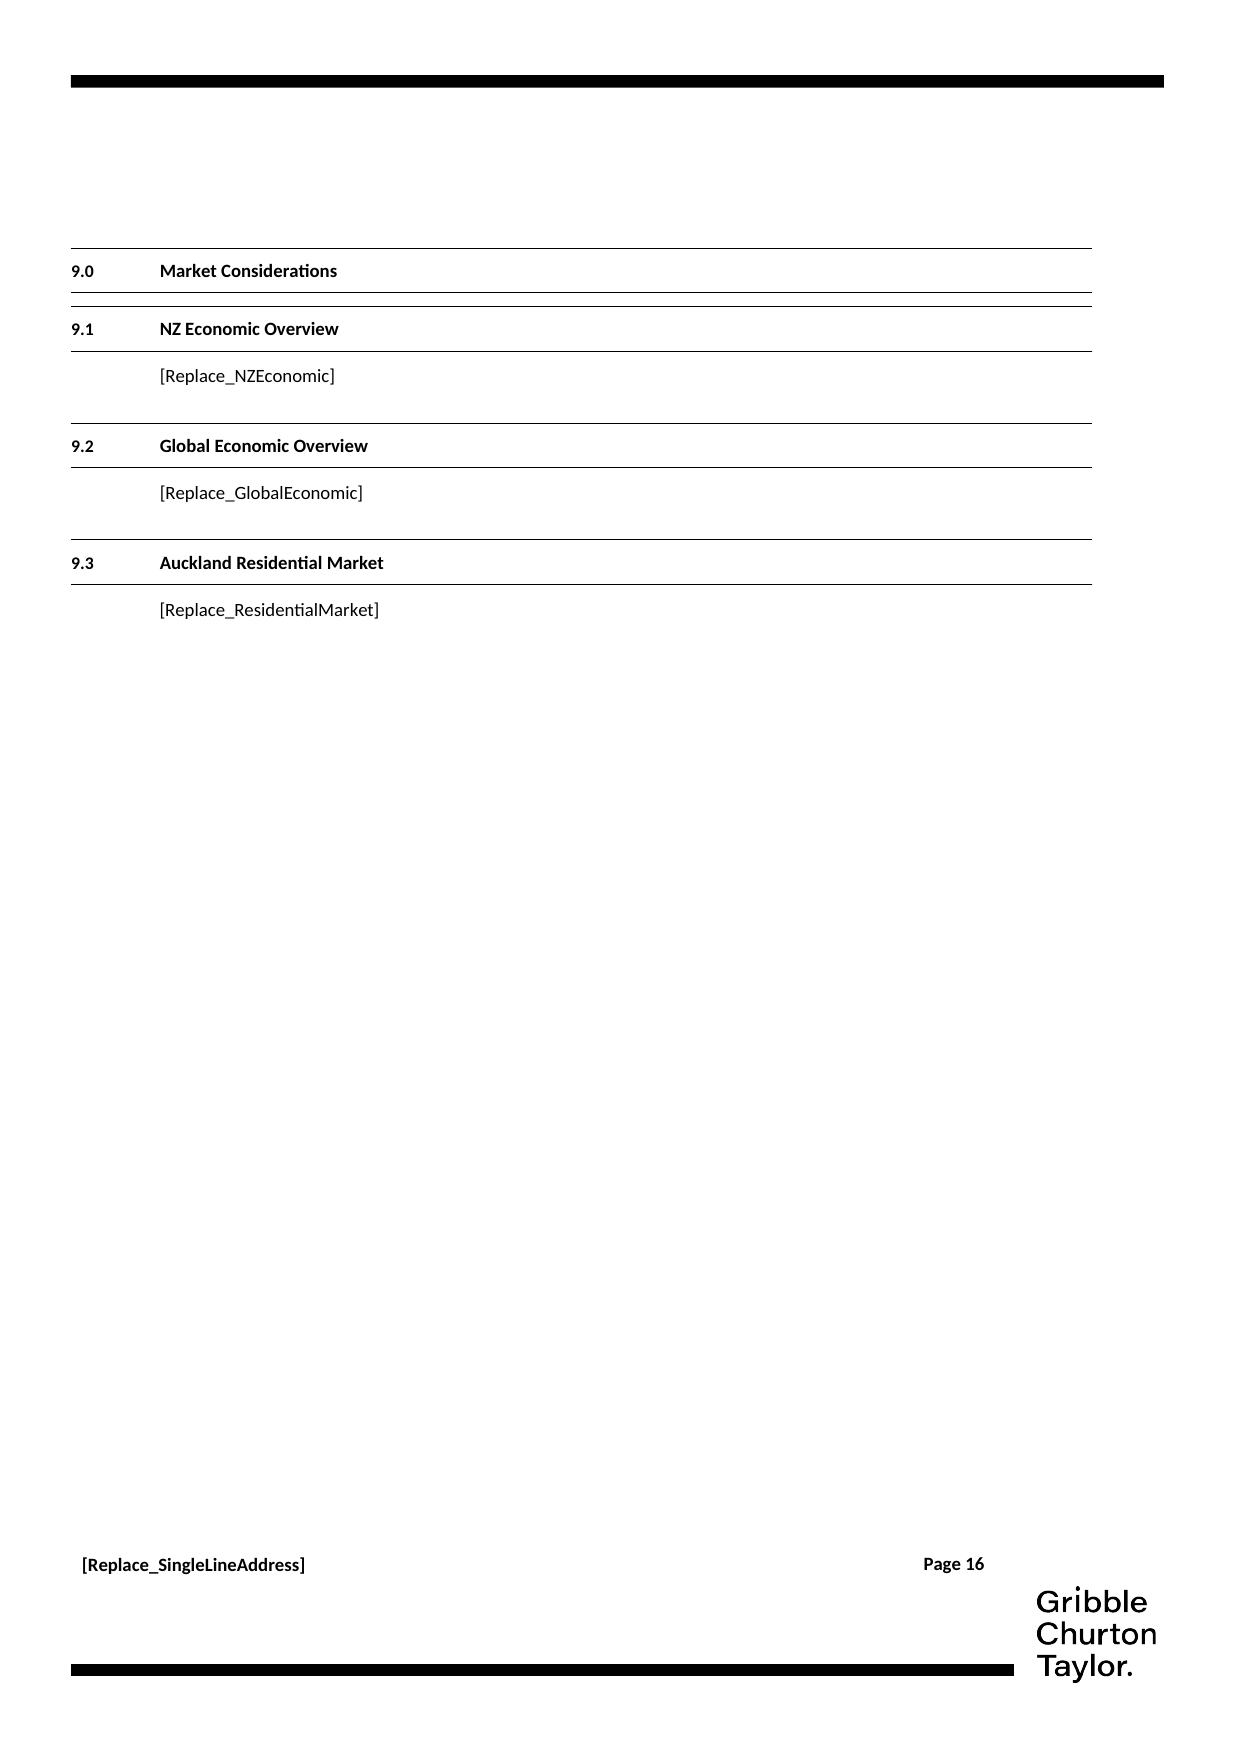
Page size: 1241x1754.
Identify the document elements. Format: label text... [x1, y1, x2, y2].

picture [1037, 1586, 1156, 1683]
subtitle NZ Economic Overview [71, 307, 1092, 351]
subtitle Auckland Residential Market [71, 540, 1092, 584]
text [Replace_GlobalEconomic] [159, 481, 1092, 527]
text [Replace_ResidentialMarket] [159, 598, 1092, 643]
subtitle Market Considerations [71, 249, 1092, 292]
text [Replace_NZEconomic] [159, 364, 1092, 410]
subtitle Global Economic Overview [71, 424, 1092, 467]
